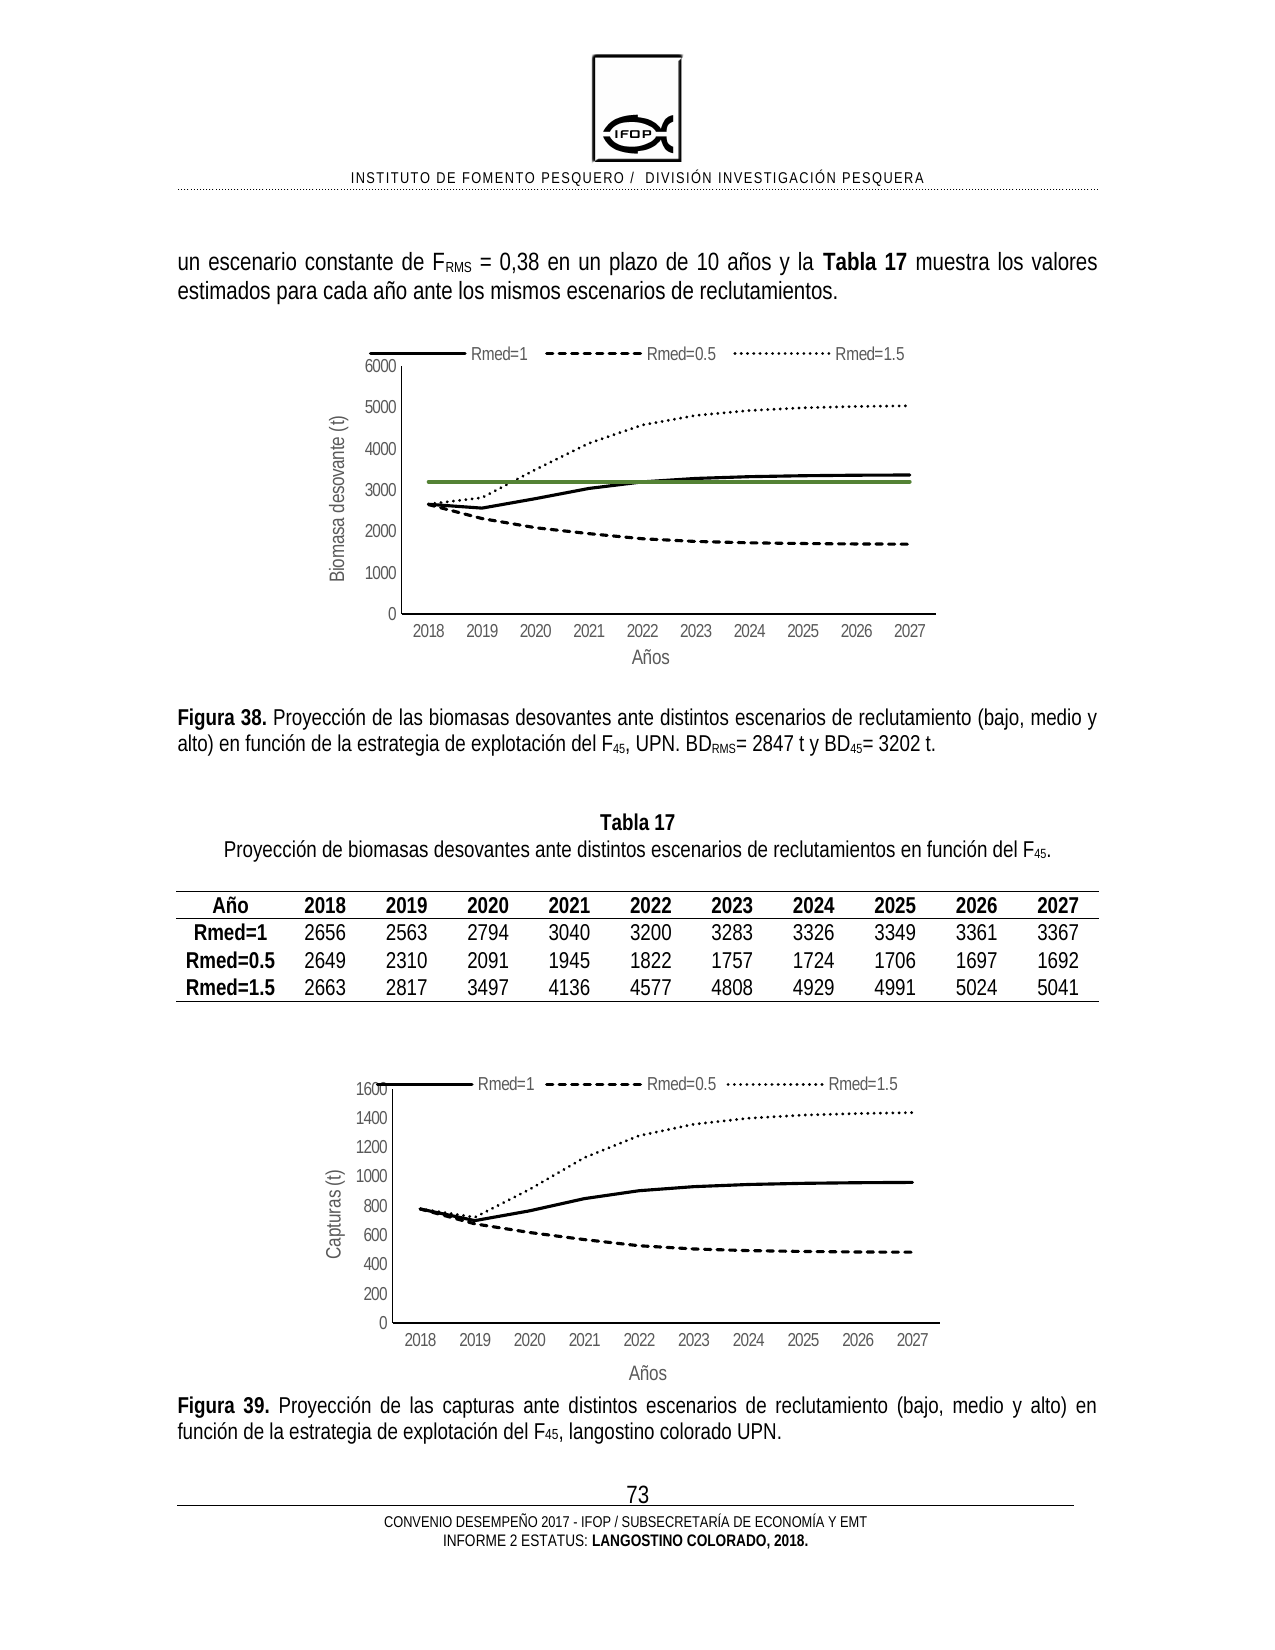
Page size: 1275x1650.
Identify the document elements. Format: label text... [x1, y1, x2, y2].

text Figura 39. Proyección de las capturas ante distintos escenarios de reclutamiento (bajo, medio y alto) en función de la estrategia de explotación del F45, langostino colorado UPN. [177, 1392, 1098, 1444]
picture [591, 53, 684, 167]
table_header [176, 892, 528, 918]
text Figura 38. Proyección de las biomasas desovantes ante distintos escenarios de reclutamiento (bajo, medio y alto) en función de la estrategia de explotación del F45, UPN. BDRMS= 2847 t y BD45= 3202 t. [177, 704, 1098, 757]
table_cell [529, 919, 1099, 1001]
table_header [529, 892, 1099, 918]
text Tabla 17 [177, 809, 1098, 836]
text Proyección de biomasas desovantes ante distintos escenarios de reclutamientos en función del F45. [177, 836, 1098, 862]
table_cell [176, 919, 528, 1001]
